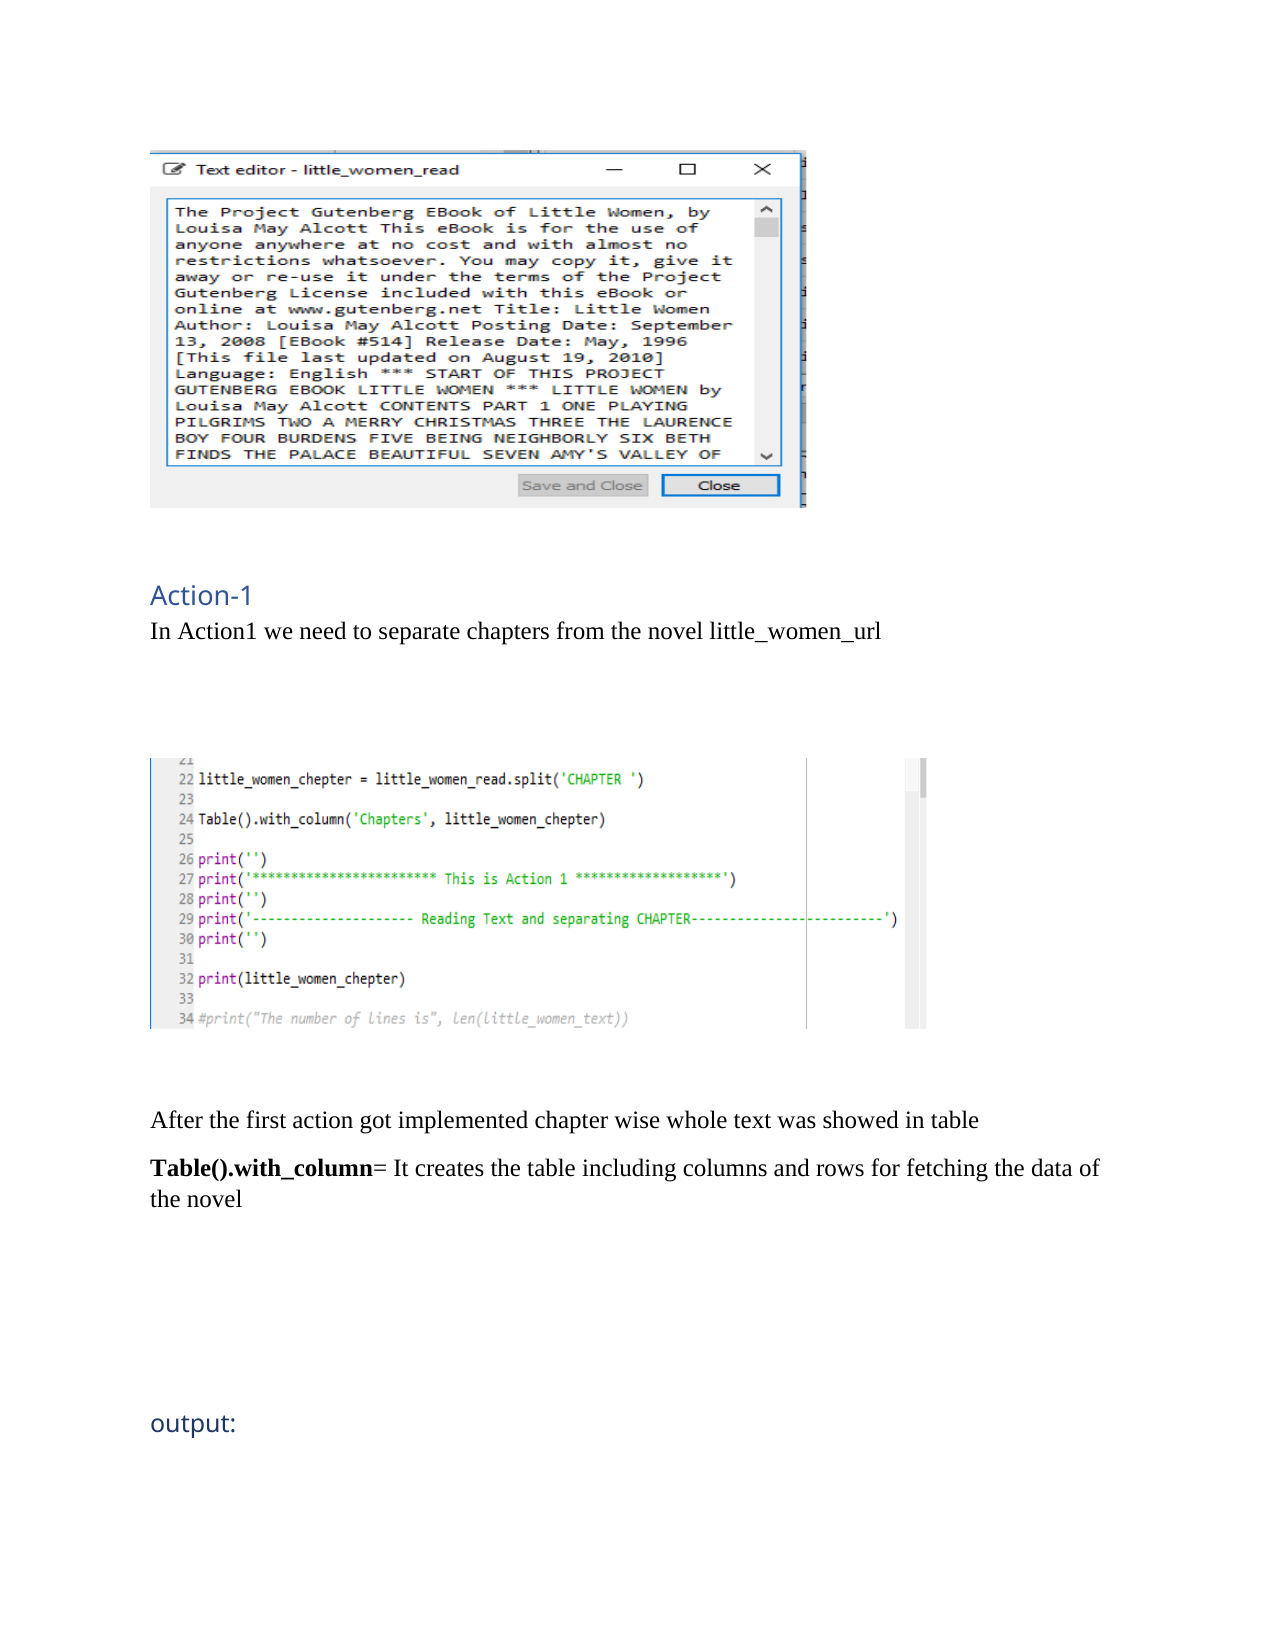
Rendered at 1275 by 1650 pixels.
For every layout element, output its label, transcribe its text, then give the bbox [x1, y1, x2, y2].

picture [150, 150, 807, 508]
text In Action1 we need to separate chapters from the novel little_women_url [150, 616, 1125, 645]
picture [150, 758, 927, 1029]
text After the first action got implemented chapter wise whole text was showed in table [150, 1106, 1125, 1134]
subtitle Action-1 [150, 576, 1125, 613]
text Table().with_column= It creates the table including columns and rows for fetching the data of the novel [150, 1153, 1125, 1213]
subtitle output: [150, 1406, 1125, 1440]
